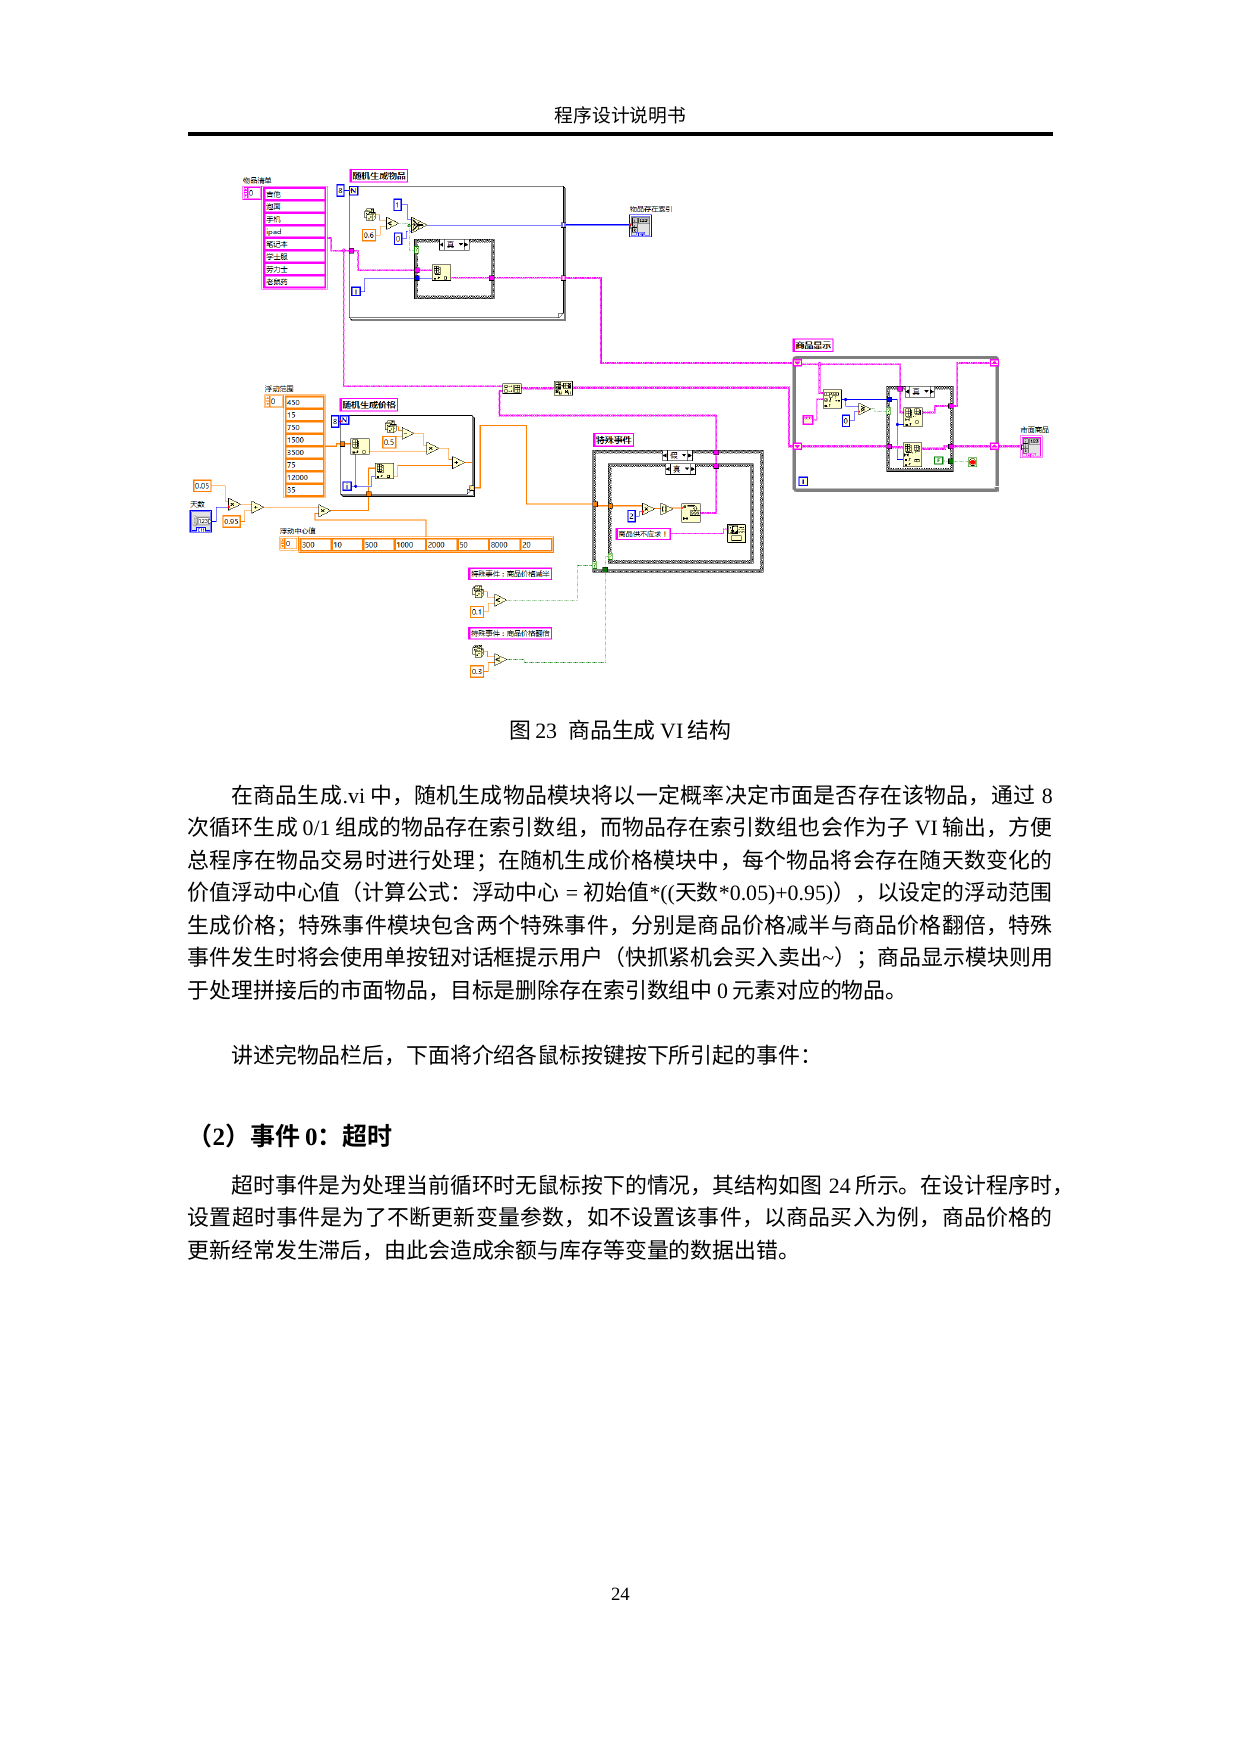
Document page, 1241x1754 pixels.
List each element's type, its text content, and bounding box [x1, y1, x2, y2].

text 图23 商品生成VI结构 [187, 712, 1053, 745]
picture [187, 160, 1053, 684]
text （2）事件0：超时 [187, 1102, 1053, 1167]
text 超时事件是为处理当前循环时无鼠标按下的情况，其结构如图24所示。在设计程序时，设置超时事件是为了不断更新变量参数，如不设置该事件，以商品买入为例，商品价格的更新经常发生滞后，由此会造成余额与库存等变量的数据出错。 [187, 1167, 1053, 1265]
text 讲述完物品栏后，下面将介绍各鼠标按键按下所引起的事件： [187, 1037, 1053, 1070]
text 在商品生成.vi中，随机生成物品模块将以一定概率决定市面是否存在该物品，通过8次循环生成0/1组成的物品存在索引数组，而物品存在索引数组也会作为子VI输出，方便总程序在物品交易时进行处理；在随机生成价格模块中，每个物品将会存在随天数变化的价值浮动中心值（计算公式：浮动中心 = 初始值*((天数*0.05)+0.95)），以设定的浮动范围生成价格；特殊事件模块包含两个特殊事件，分别是商品价格减半与商品价格翻倍，特殊事件发生时将会使用单按钮对话框提示用户（快抓紧机会买入卖出~）；商品显示模块则用于处理拼接后的市面物品，目标是删除存在索引数组中0元素对应的物品。 [187, 777, 1053, 1005]
